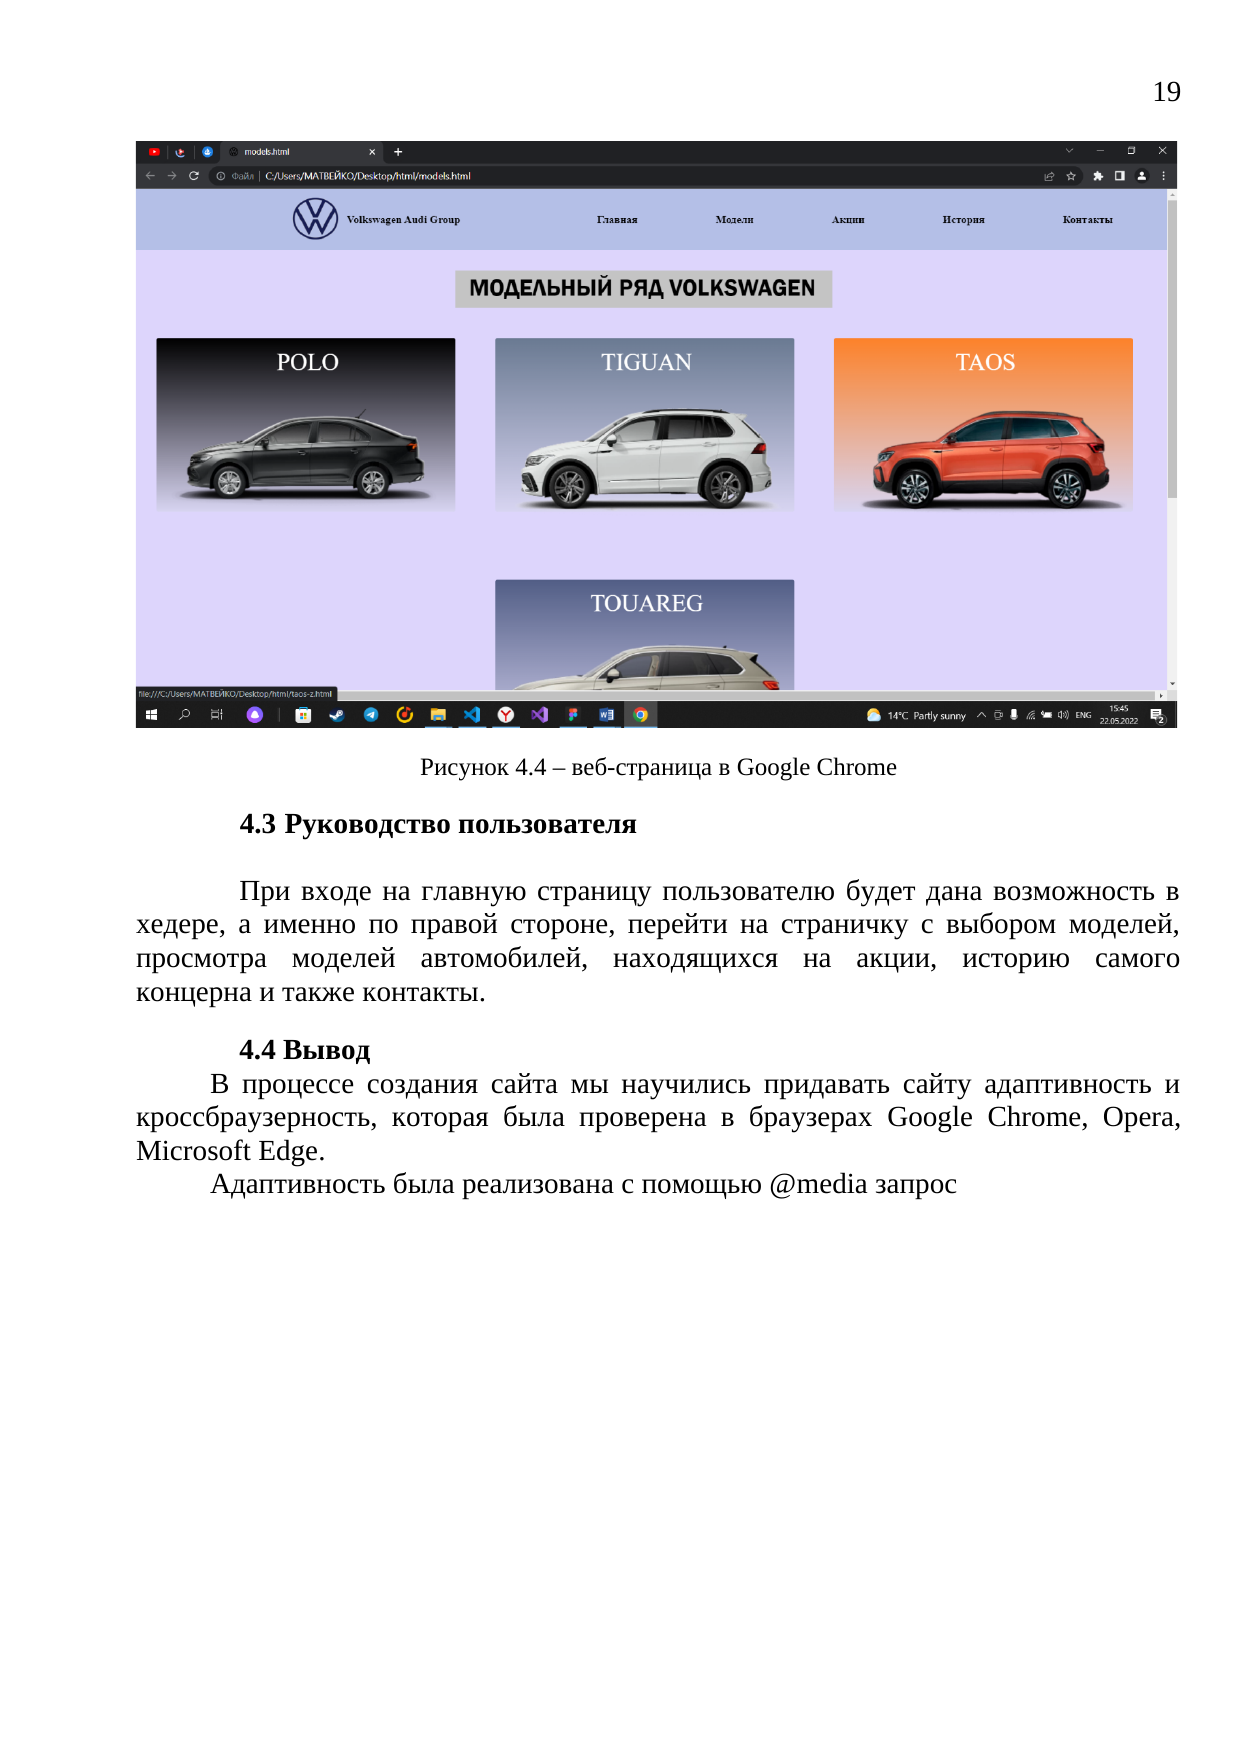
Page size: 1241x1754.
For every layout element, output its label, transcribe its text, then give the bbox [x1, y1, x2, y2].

text При входе на главную страницу пользователю будет дана возможность в хедере, а именно по правой стороне, перейти на страничку с выбором моделей, просмотра моделей автомобилей, находящихся на акции, историю самого концерна и также контакты. [136, 873, 1181, 1007]
subtitle Руководство пользователя [239, 806, 1181, 839]
text В процессе создания сайта мы научились придавать сайту адаптивность и кроссбраузерность, которая была проверена в браузерах Google Chrome, Opera, Microsoft Edge. [136, 1066, 1181, 1166]
subtitle 4.4 Вывод [209, 1032, 1181, 1066]
picture [135, 141, 1178, 728]
text Рисунок 4.4 – веб-страница в Google Chrome [136, 752, 1181, 781]
text Адаптивность была реализована с помощью @media запрос [136, 1166, 1181, 1200]
